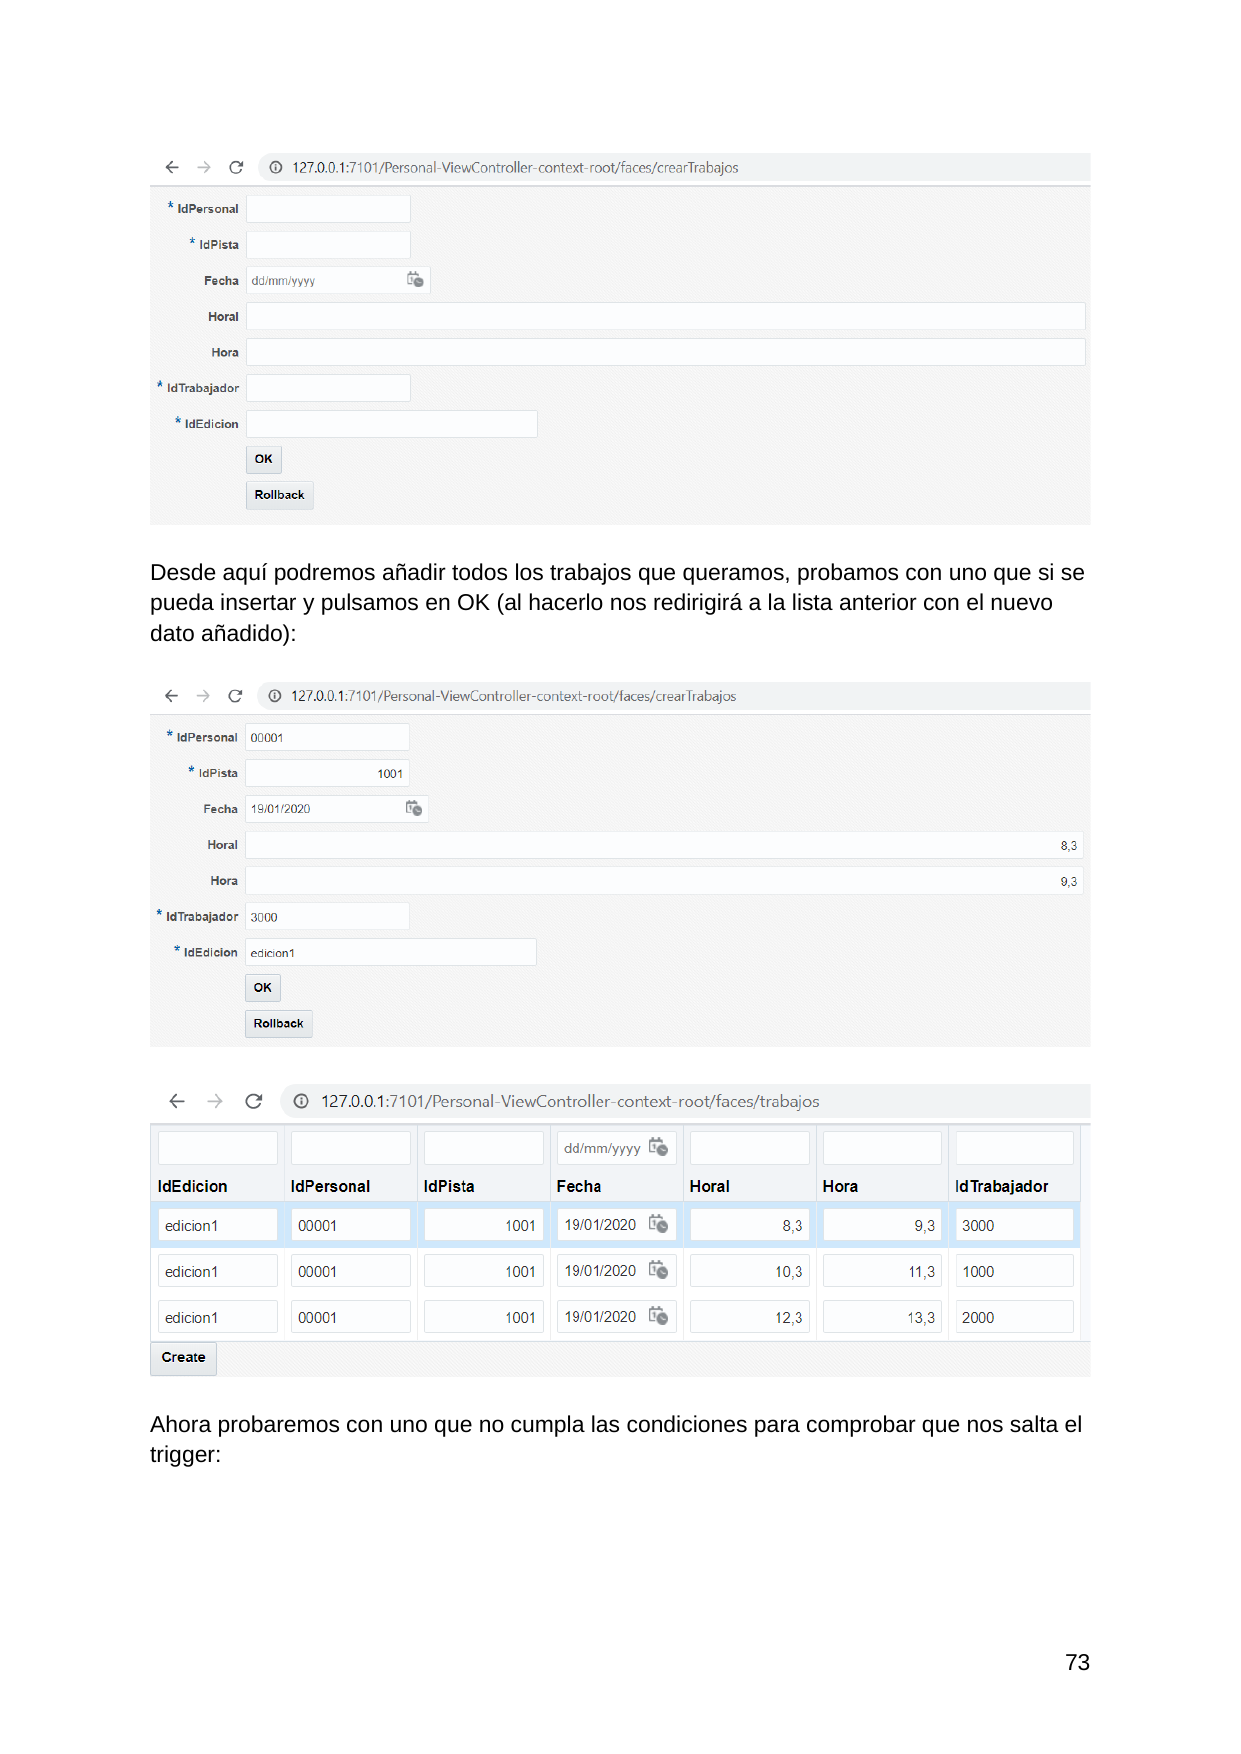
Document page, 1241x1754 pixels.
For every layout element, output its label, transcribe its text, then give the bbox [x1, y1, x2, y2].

text Ahora probaremos con uno que no cumpla las condiciones para comprobar que nos salta el trigger: [150, 1411, 1090, 1467]
picture [150, 1080, 1091, 1377]
text Desde aquí podremos añadir todos los trabajos que queramos, probamos con uno que si se pueda insertar y pulsamos en OK (al hacerlo nos redirigirá a la lista anterior con el nuevo dato añadido): [150, 559, 1090, 646]
picture [150, 680, 1091, 1047]
picture [150, 150, 1091, 525]
